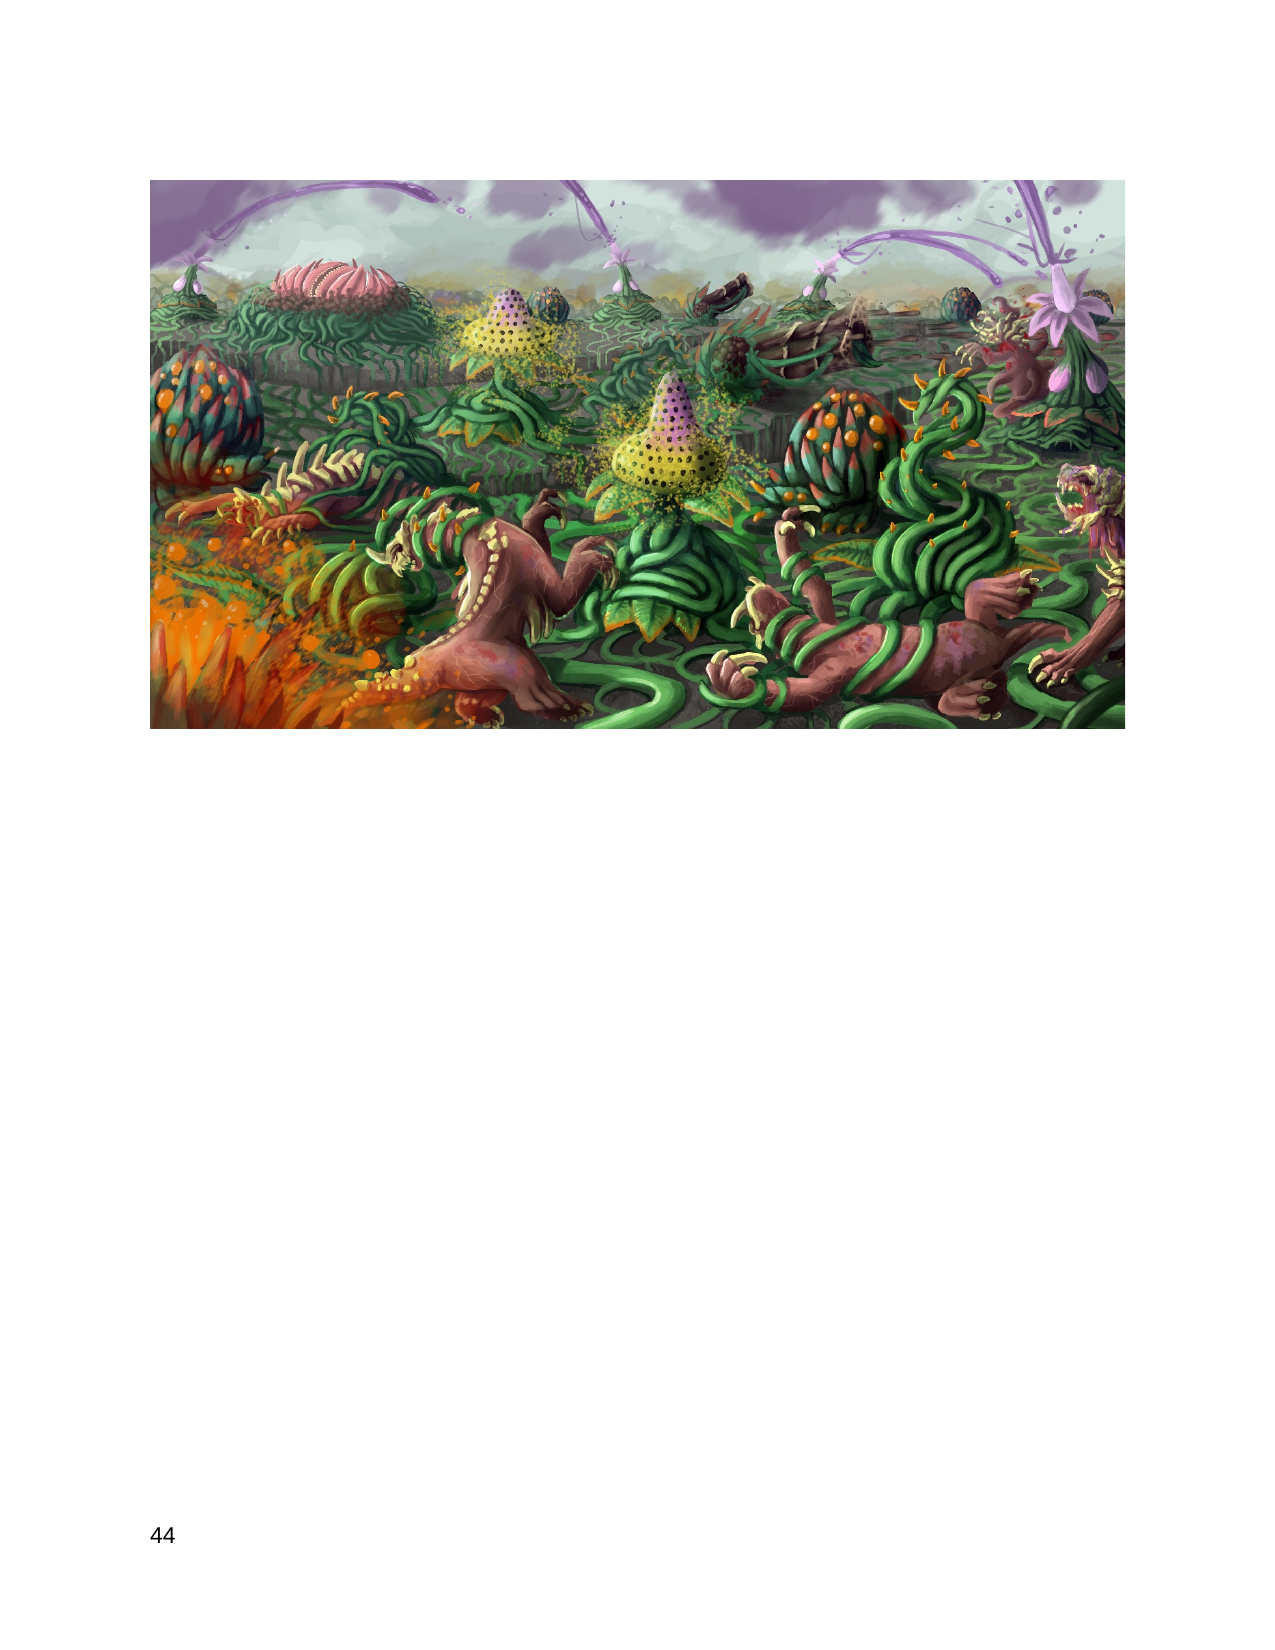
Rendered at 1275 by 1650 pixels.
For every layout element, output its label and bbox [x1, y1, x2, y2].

picture [150, 180, 1125, 729]
